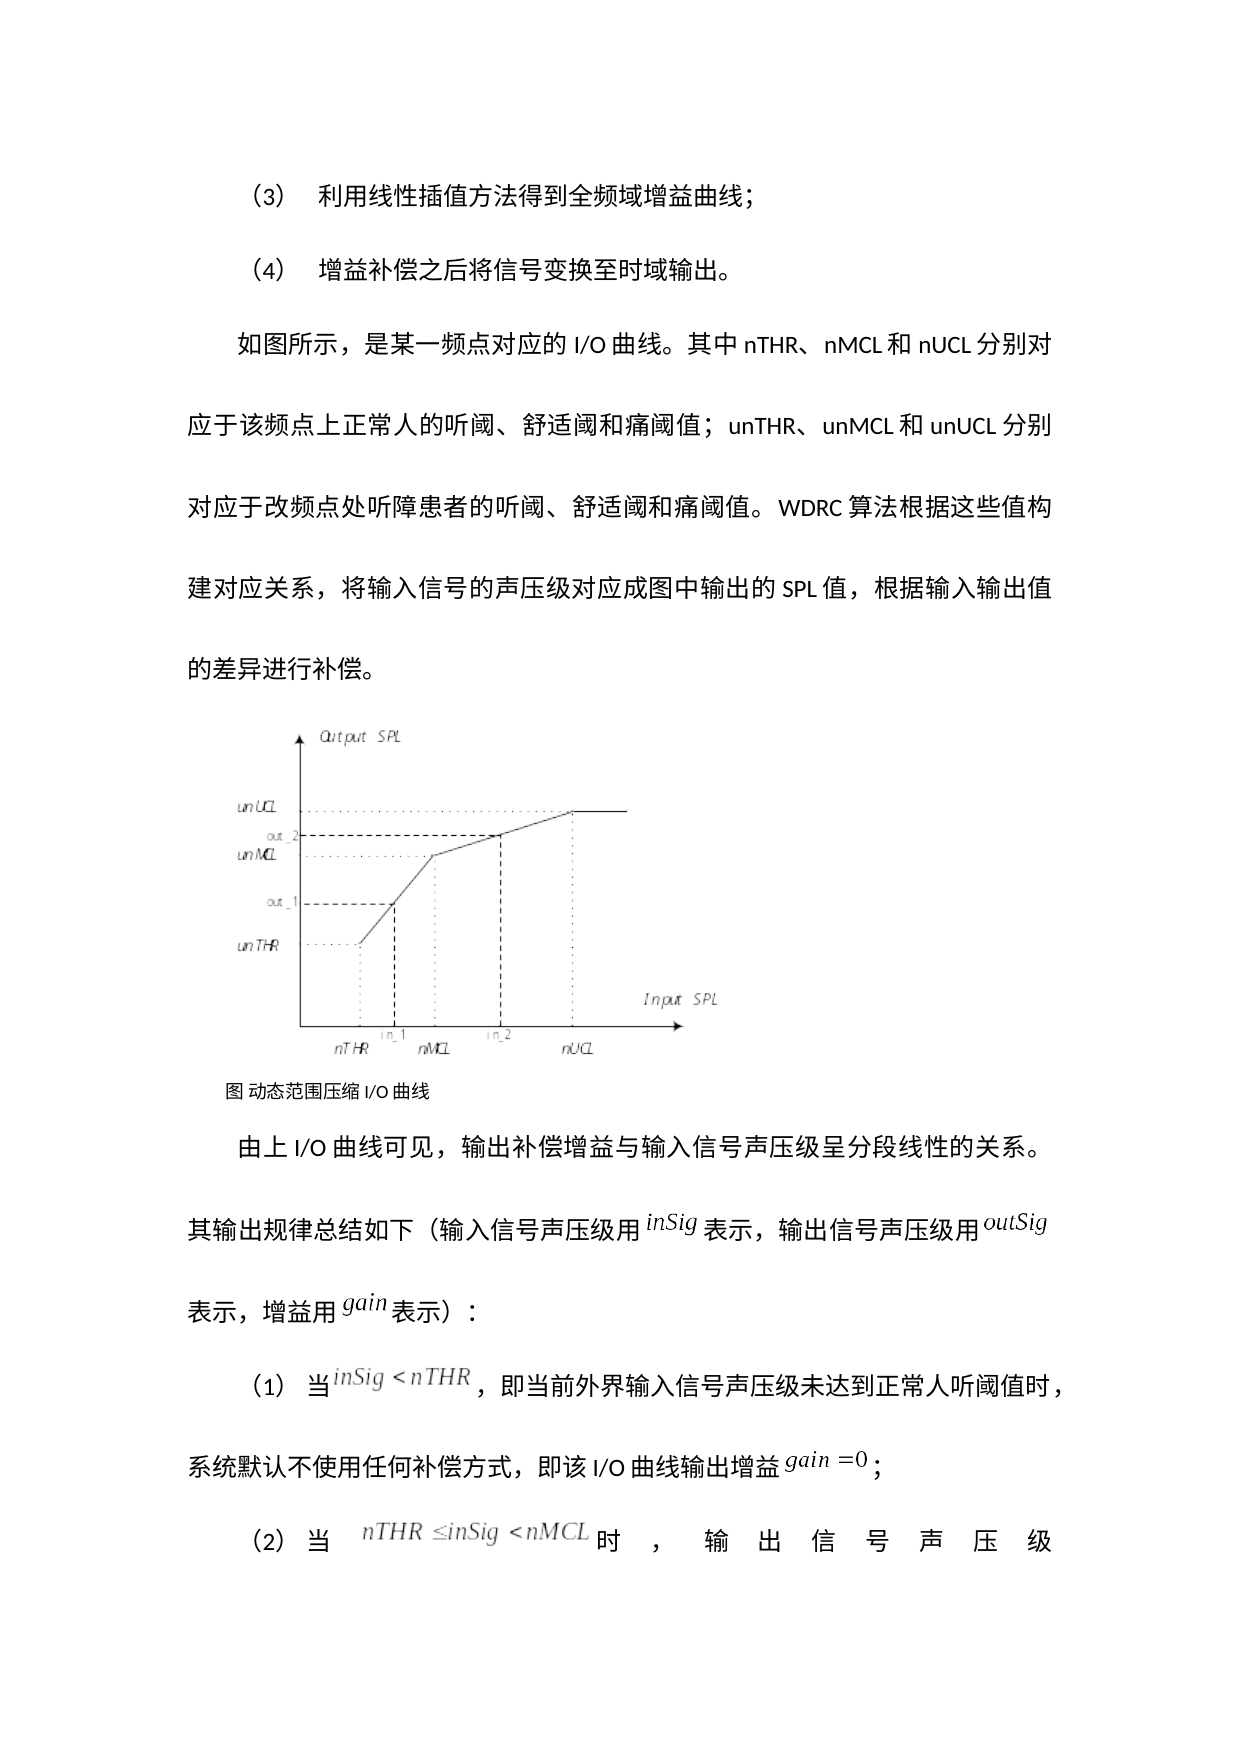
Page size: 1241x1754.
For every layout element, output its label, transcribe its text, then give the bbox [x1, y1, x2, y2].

text 由上I/O曲线可见，输出补偿增益与输入信号声压级呈分段线性的关系。其输出规律总结如下（输入信号声压级用表示，输出信号声压级用表示，增益用表示）： [187, 1113, 1053, 1341]
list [187, 1505, 1053, 1570]
list 增益补偿之后将信号变换至时域输出。 [187, 236, 1053, 301]
list 利用线性插值方法得到全频域增益曲线； [187, 162, 1053, 227]
text 图 动态范围压缩I/O曲线 [187, 1074, 1053, 1107]
text 如图所示，是某一频点对应的I/O曲线。其中nTHR、nMCL和nUCL分别对应于该频点上正常人的听阈、舒适阈和痛阈值；unTHR、unMCL和unUCL分别对应于改频点处听障患者的听阈、舒适阈和痛阈值。WDRC算法根据这些值构建对应关系，将输入信号的声压级对应成图中输出的SPL值，根据输入输出值的差异进行补偿。 [187, 310, 1053, 700]
list 当，即当前外界输入信号声压级未达到正常人听阈值时，系统默认不使用任何补偿方式，即该I/O曲线输出增益； [187, 1350, 1053, 1496]
